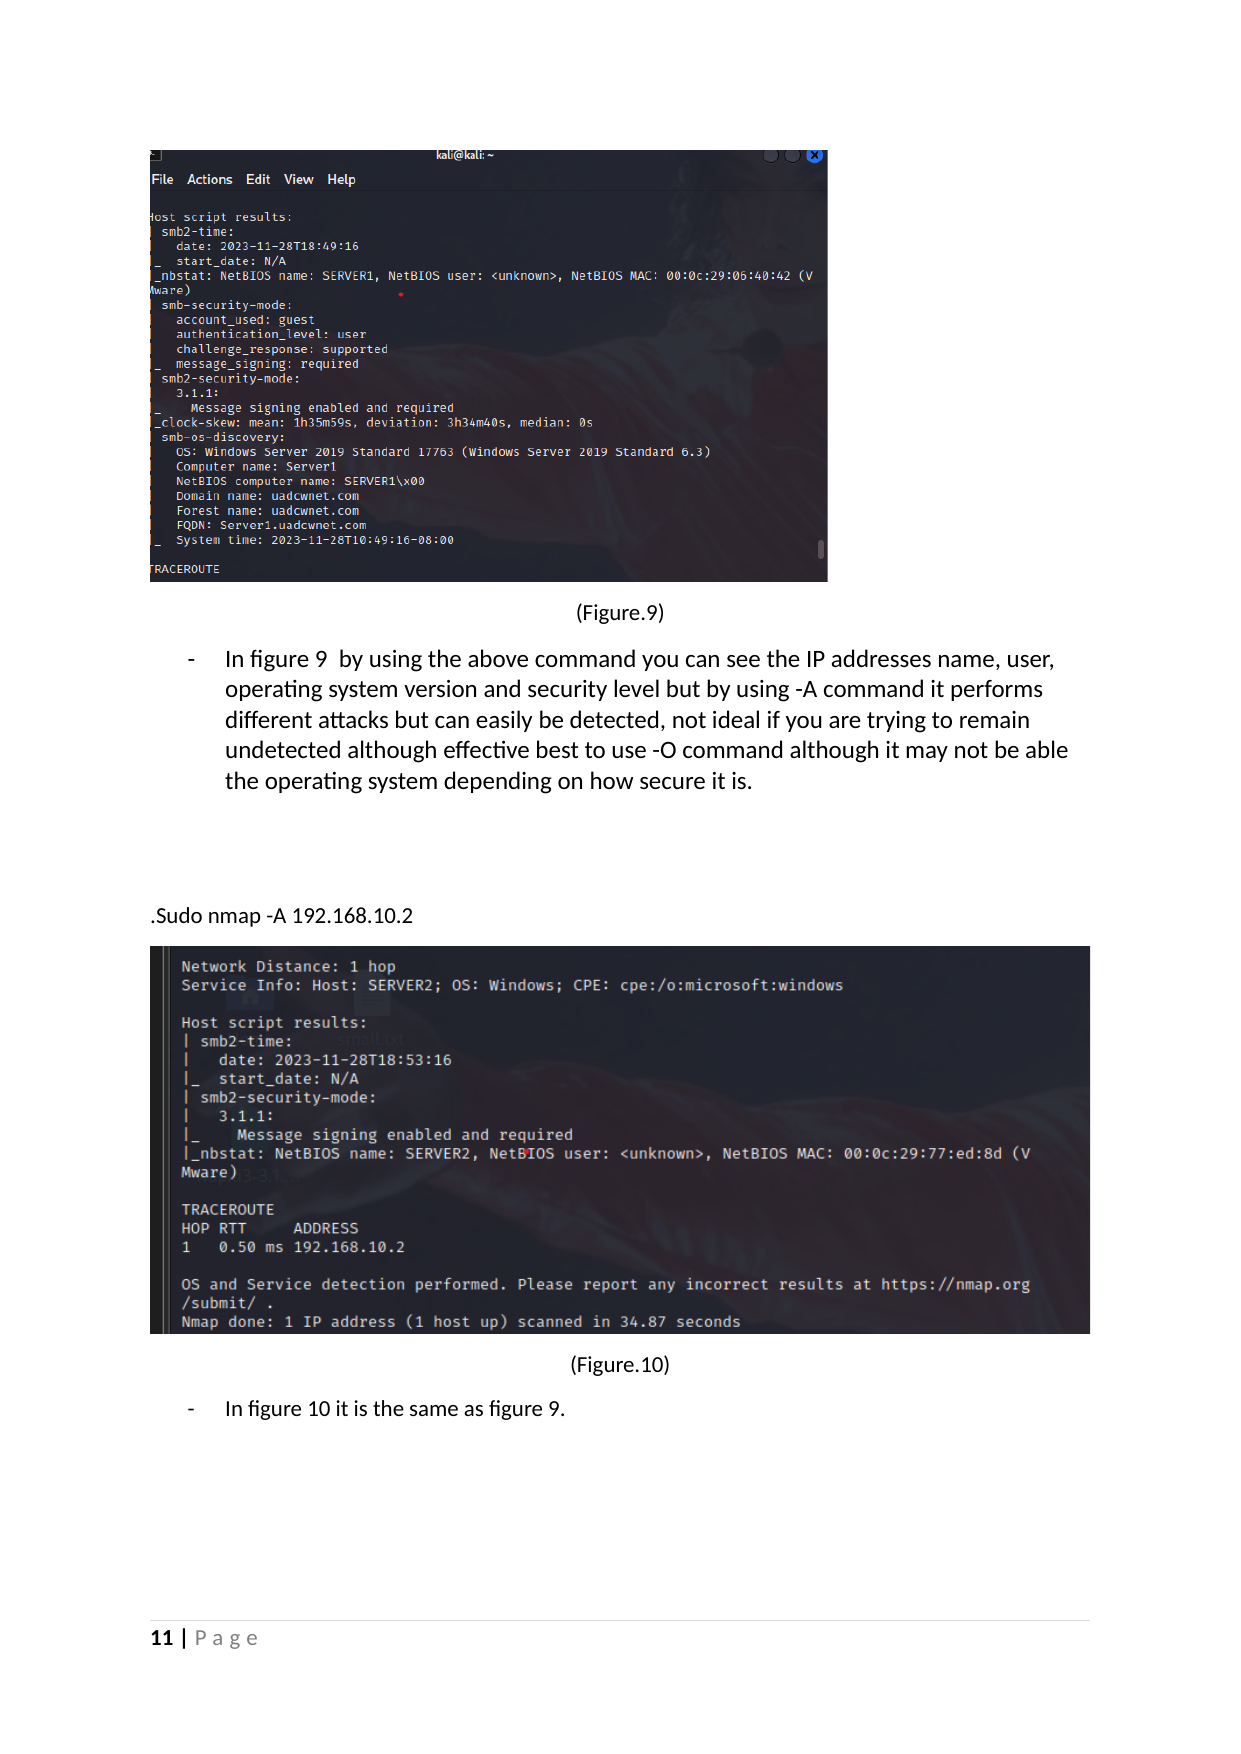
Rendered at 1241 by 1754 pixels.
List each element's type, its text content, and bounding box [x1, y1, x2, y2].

list In figure 9 by using the above command you can see the IP addresses name, user, operating system version and security level but by using -A command it performs different attacks but can easily be detected, not ideal if you are trying to remain undetected although effective best to use -O command although it may not be able the operating system depending on how secure it is. [187, 643, 1090, 796]
text (Figure.9) [150, 598, 1090, 626]
text .Sudo nmap -A 192.168.10.2 [150, 902, 1090, 930]
picture [150, 946, 1091, 1334]
picture [150, 150, 828, 582]
list In figure 10 it is the same as figure 9. [187, 1394, 1090, 1422]
text (Figure.10) [150, 1350, 1090, 1378]
